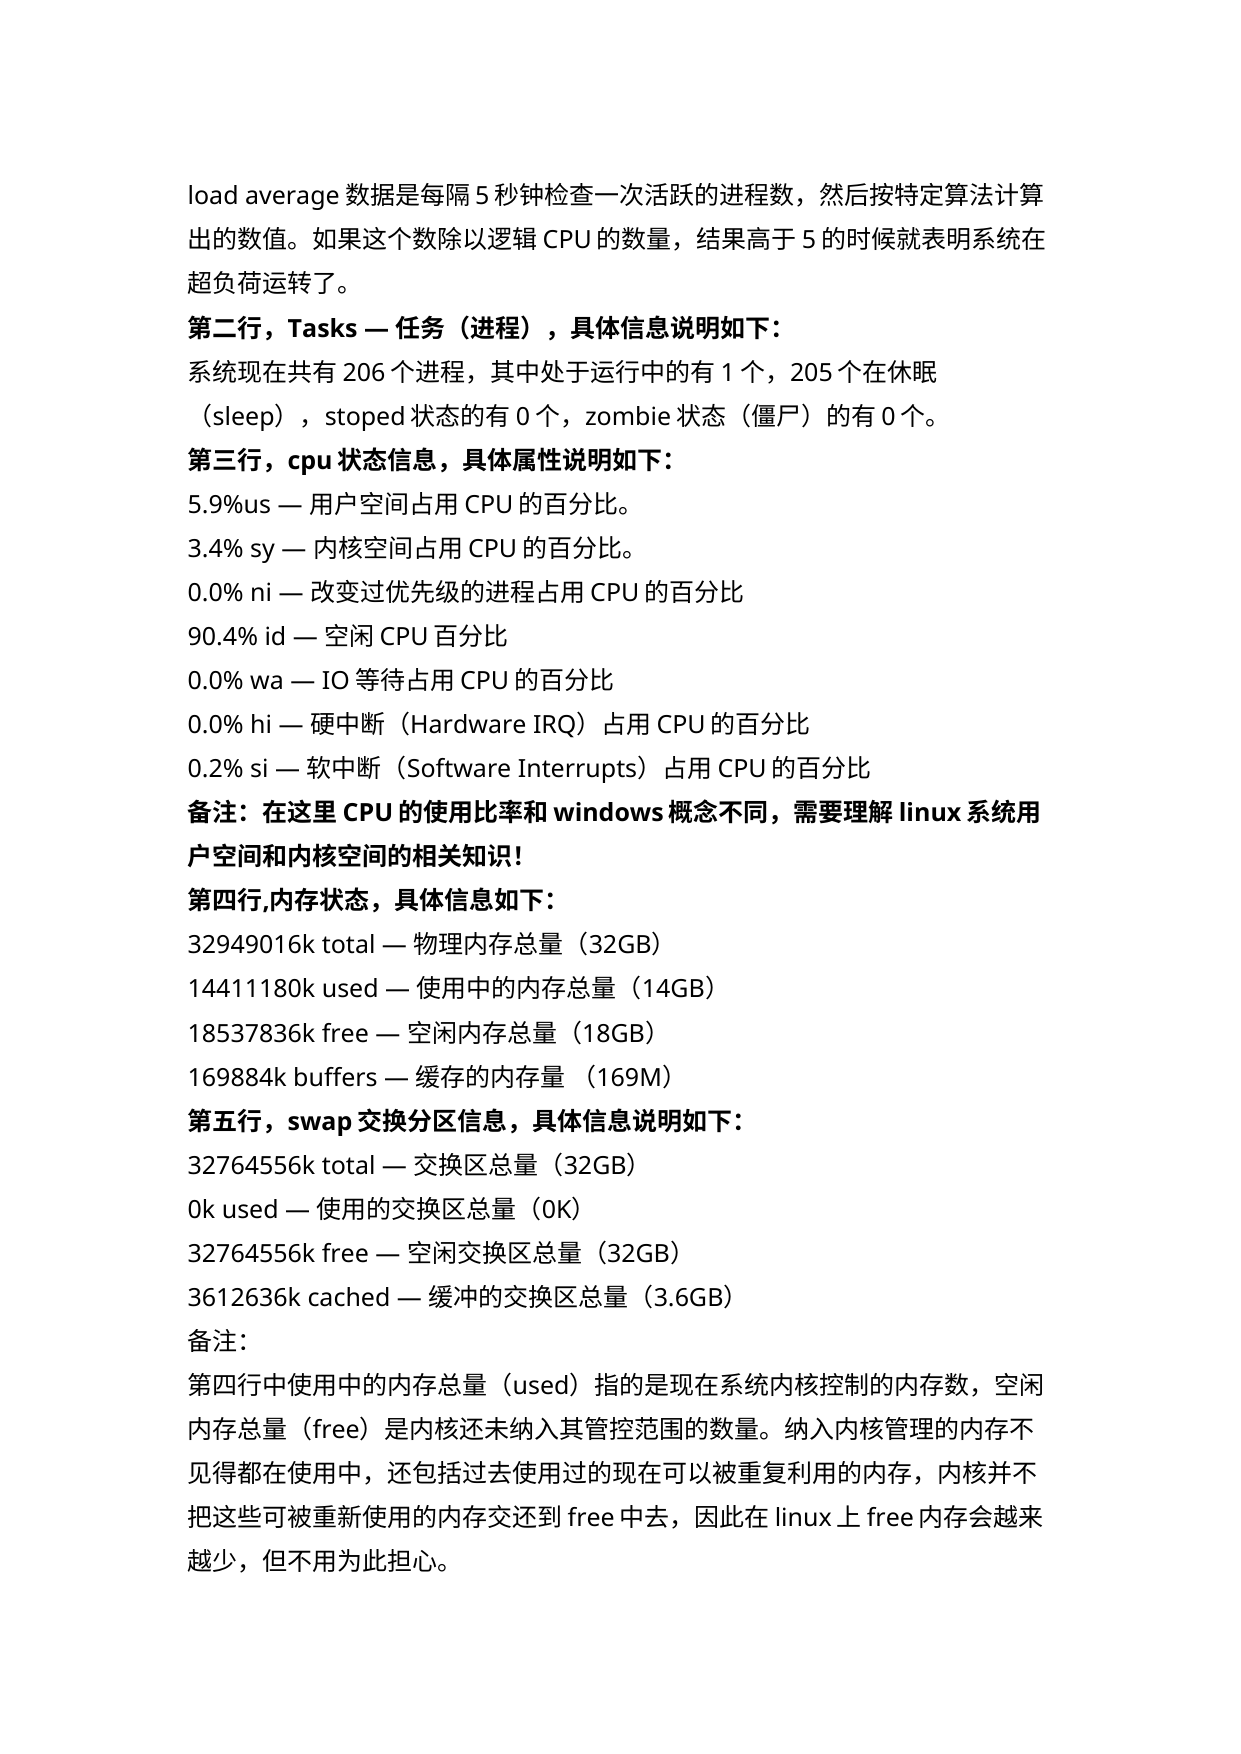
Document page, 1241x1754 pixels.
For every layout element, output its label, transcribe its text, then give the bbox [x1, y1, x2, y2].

text 第四行,内存状态，具体信息如下： [187, 877, 1053, 921]
text 32764556k free — 空闲交换区总量（32GB） [187, 1229, 1053, 1273]
text 0.2% si — 软中断（Software Interrupts）占用CPU的百分比 [187, 745, 1053, 789]
text 0.0% hi — 硬中断（Hardware IRQ）占用CPU的百分比 [187, 701, 1053, 745]
text 备注： [187, 1318, 1053, 1362]
text 32764556k total — 交换区总量（32GB） [187, 1141, 1053, 1185]
text 18537836k free — 空闲内存总量（18GB） [187, 1009, 1053, 1053]
text 第三行，cpu状态信息，具体属性说明如下： [187, 436, 1053, 480]
text 第四行中使用中的内存总量（used）指的是现在系统内核控制的内存数，空闲内存总量（free）是内核还未纳入其管控范围的数量。纳入内核管理的内存不见得都在使用中，还包括过去使用过的现在可以被重复利用的内存，内核并不把这些可被重新使用的内存交还到free中去，因此在linux上free内存会越来越少，但不用为此担心。 [187, 1362, 1053, 1582]
text 第五行，swap交换分区信息，具体信息说明如下： [187, 1097, 1053, 1141]
text 备注：在这里CPU的使用比率和windows概念不同，需要理解linux系统用户空间和内核空间的相关知识！ [187, 789, 1053, 877]
text 0.0% ni — 改变过优先级的进程占用CPU的百分比 [187, 568, 1053, 613]
text 90.4% id — 空闲CPU百分比 [187, 613, 1053, 657]
text 14411180k used — 使用中的内存总量（14GB） [187, 965, 1053, 1009]
text 第二行，Tasks — 任务（进程），具体信息说明如下： [187, 304, 1053, 348]
text 5.9%us — 用户空间占用CPU的百分比。 [187, 480, 1053, 524]
text 0.0% wa — IO等待占用CPU的百分比 [187, 657, 1053, 701]
text load average数据是每隔5秒钟检查一次活跃的进程数，然后按特定算法计算出的数值。如果这个数除以逻辑CPU的数量，结果高于5的时候就表明系统在超负荷运转了。 [187, 172, 1053, 304]
text 32949016k total — 物理内存总量（32GB） [187, 921, 1053, 965]
text 3612636k cached — 缓冲的交换区总量（3.6GB） [187, 1273, 1053, 1318]
text 系统现在共有206个进程，其中处于运行中的有1个，205个在休眠（sleep），stoped状态的有0个，zombie状态（僵尸）的有0个。 [187, 348, 1053, 436]
text 169884k buffers — 缓存的内存量 （169M） [187, 1053, 1053, 1097]
text 0k used — 使用的交换区总量（0K） [187, 1185, 1053, 1229]
text 3.4% sy — 内核空间占用CPU的百分比。 [187, 524, 1053, 568]
